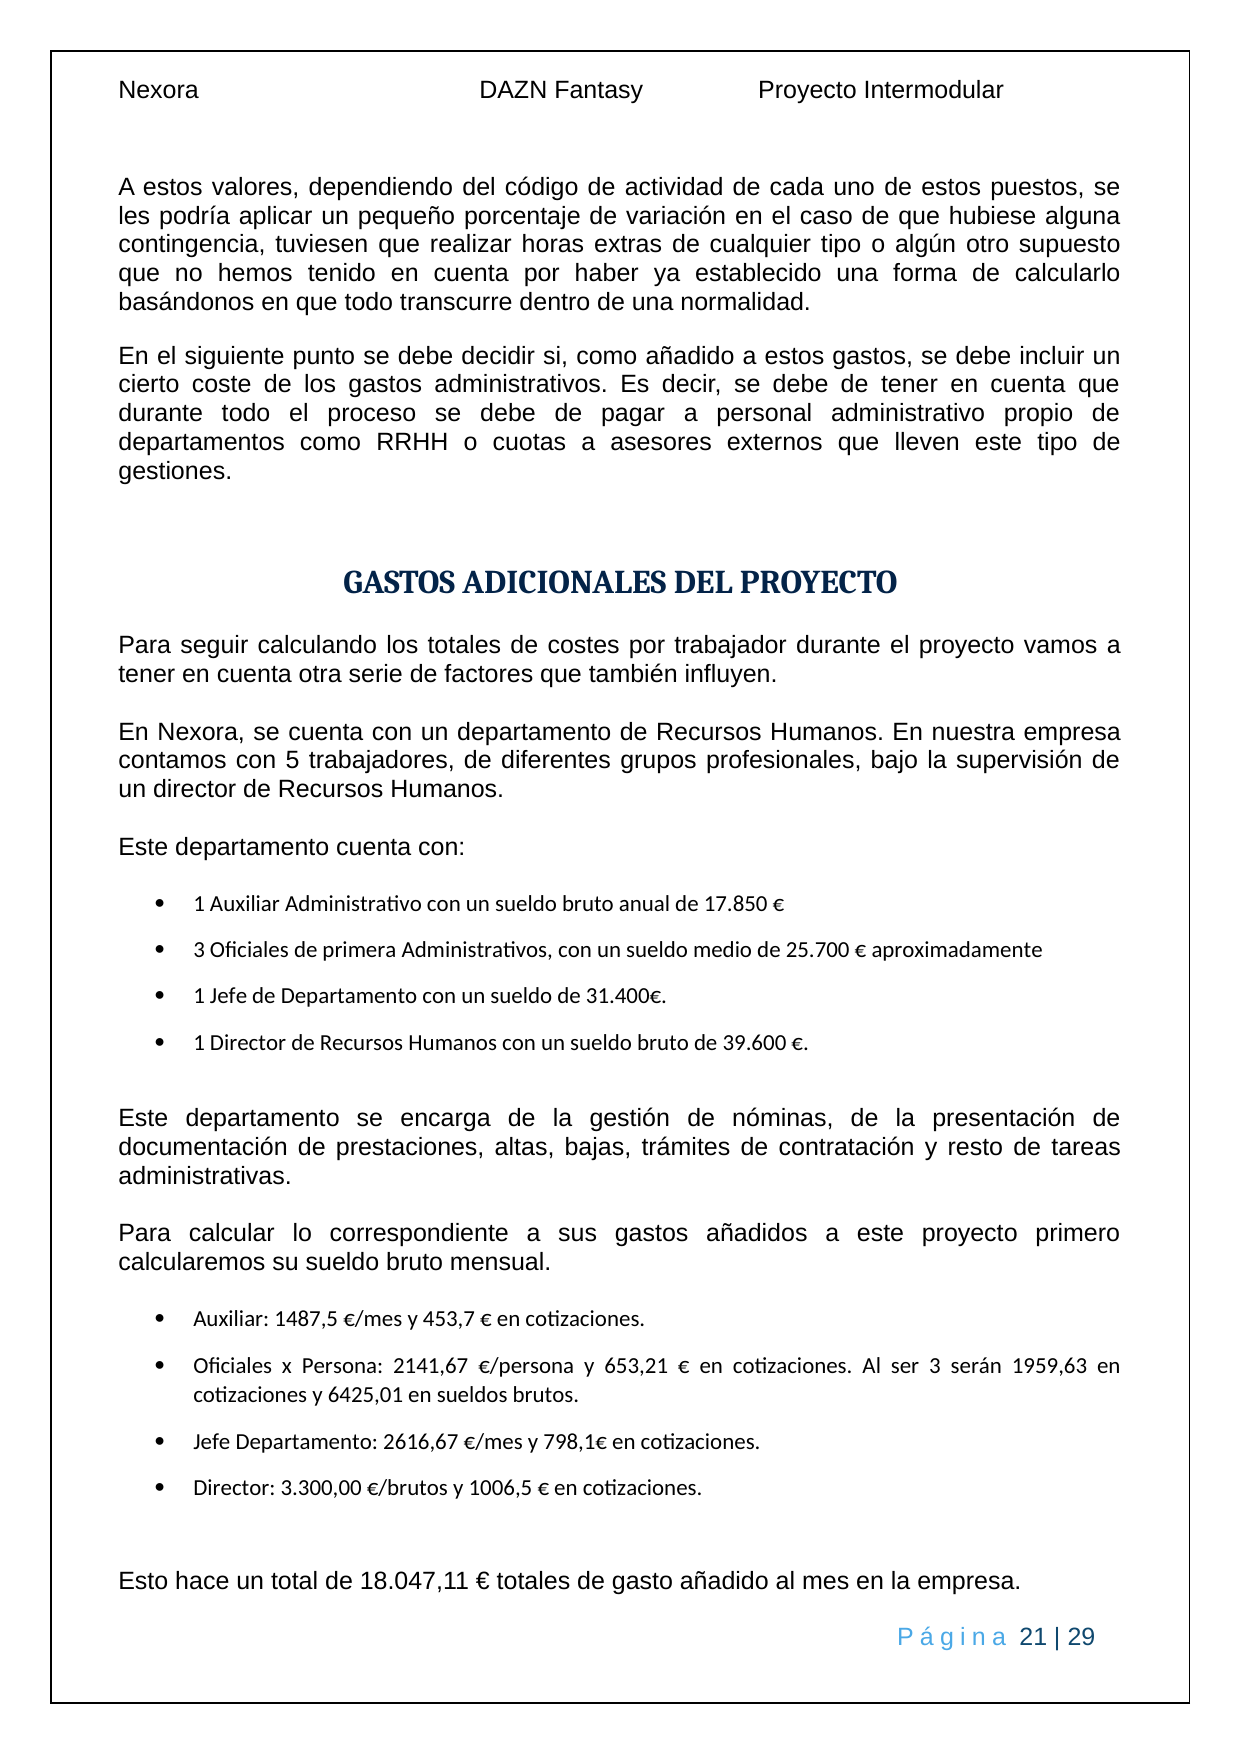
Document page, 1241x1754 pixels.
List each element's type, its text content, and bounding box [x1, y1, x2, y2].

text En Nexora, se cuenta con un departamento de Recursos Humanos. En nuestra empresa contamos con 5 trabajadores, de diferentes grupos profesionales, bajo la supervisión de un director de Recursos Humanos. [118, 716, 1122, 803]
list Oficiales x Persona: 2141,67 €/persona y 653,21 € en cotizaciones. Al ser 3 serán 1959,63 en cotizaciones y 6425,01 en sueldos brutos. [156, 1351, 1122, 1408]
text A estos valores, dependiendo del código de actividad de cada uno de estos puestos, se les podría aplicar un pequeño porcentaje de variación en el caso de que hubiese alguna contingencia, tuviesen que realizar horas extras de cualquier tipo o algún otro supuesto que no hemos tenido en cuenta por haber ya establecido una forma de calcularlo basándonos en que todo transcurre dentro de una normalidad. [118, 172, 1122, 316]
text Este departamento cuenta con: [118, 831, 1122, 860]
text Este departamento se encarga de la gestión de nóminas, de la presentación de documentación de prestaciones, altas, bajas, trámites de contratación y resto de tareas administrativas. [118, 1103, 1122, 1189]
text En el siguiente punto se debe decidir si, como añadido a estos gastos, se debe incluir un cierto coste de los gastos administrativos. Es decir, se debe de tener en cuenta que durante todo el proceso se debe de pagar a personal administrativo propio de departamentos como RRHH o cuotas a asesores externos que lleven este tipo de gestiones. [118, 341, 1122, 484]
subtitle GASTOS ADICIONALES DEL PROYECTO [118, 563, 1122, 601]
list Director: 3.300,00 €/brutos y 1006,5 € en cotizaciones. [156, 1473, 1122, 1501]
list 1 Auxiliar Administrativo con un sueldo bruto anual de 17.850 € [156, 889, 1122, 917]
text Esto hace un total de 18.047,11 € totales de gasto añadido al mes en la empresa. [118, 1566, 1122, 1594]
list 1 Jefe de Departamento con un sueldo de 31.400€. [156, 982, 1122, 1010]
text Para seguir calculando los totales de costes por trabajador durante el proyecto vamos a tener en cuenta otra serie de factores que también influyen. [118, 630, 1122, 688]
list Jefe Departamento: 2616,67 €/mes y 798,1€ en cotizaciones. [156, 1427, 1122, 1455]
list Auxiliar: 1487,5 €/mes y 453,7 € en cotizaciones. [156, 1304, 1122, 1332]
text Para calcular lo correspondiente a sus gastos añadidos a este proyecto primero calcularemos su sueldo bruto mensual. [118, 1218, 1122, 1276]
list 3 Oficiales de primera Administrativos, con un sueldo medio de 25.700 € aproximadamente [156, 935, 1122, 963]
list 1 Director de Recursos Humanos con un sueldo bruto de 39.600 €. [156, 1028, 1122, 1056]
